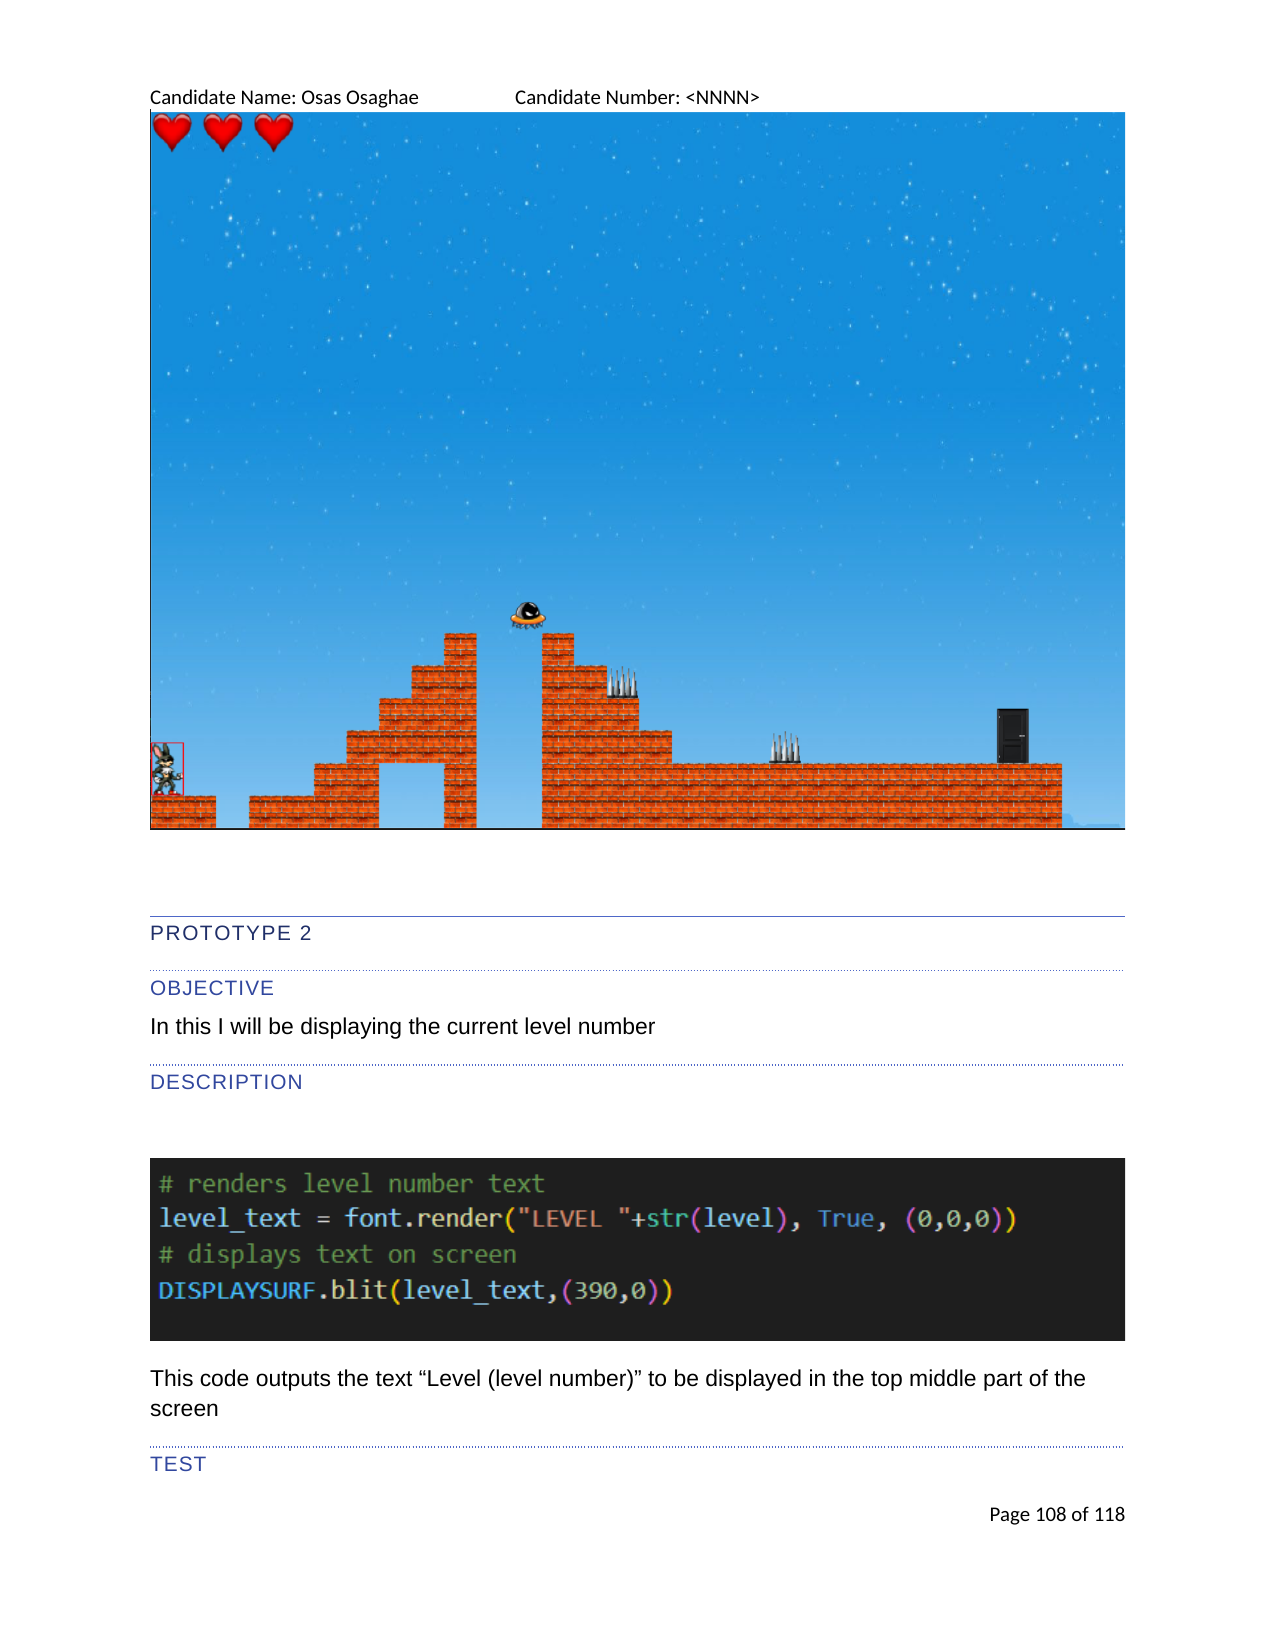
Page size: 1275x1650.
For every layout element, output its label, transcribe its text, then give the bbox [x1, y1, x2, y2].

picture [150, 1158, 1125, 1341]
subtitle Objective [150, 969, 1125, 999]
subtitle Prototype 2 [150, 917, 1125, 945]
text This code outputs the text “Level (level number)” to be displayed in the top middle part of the screen [150, 1365, 1125, 1421]
subtitle Description [150, 1064, 1125, 1094]
text In this I will be displaying the current level number [150, 1013, 1125, 1039]
subtitle Test [150, 1446, 1125, 1476]
picture [150, 109, 1125, 830]
